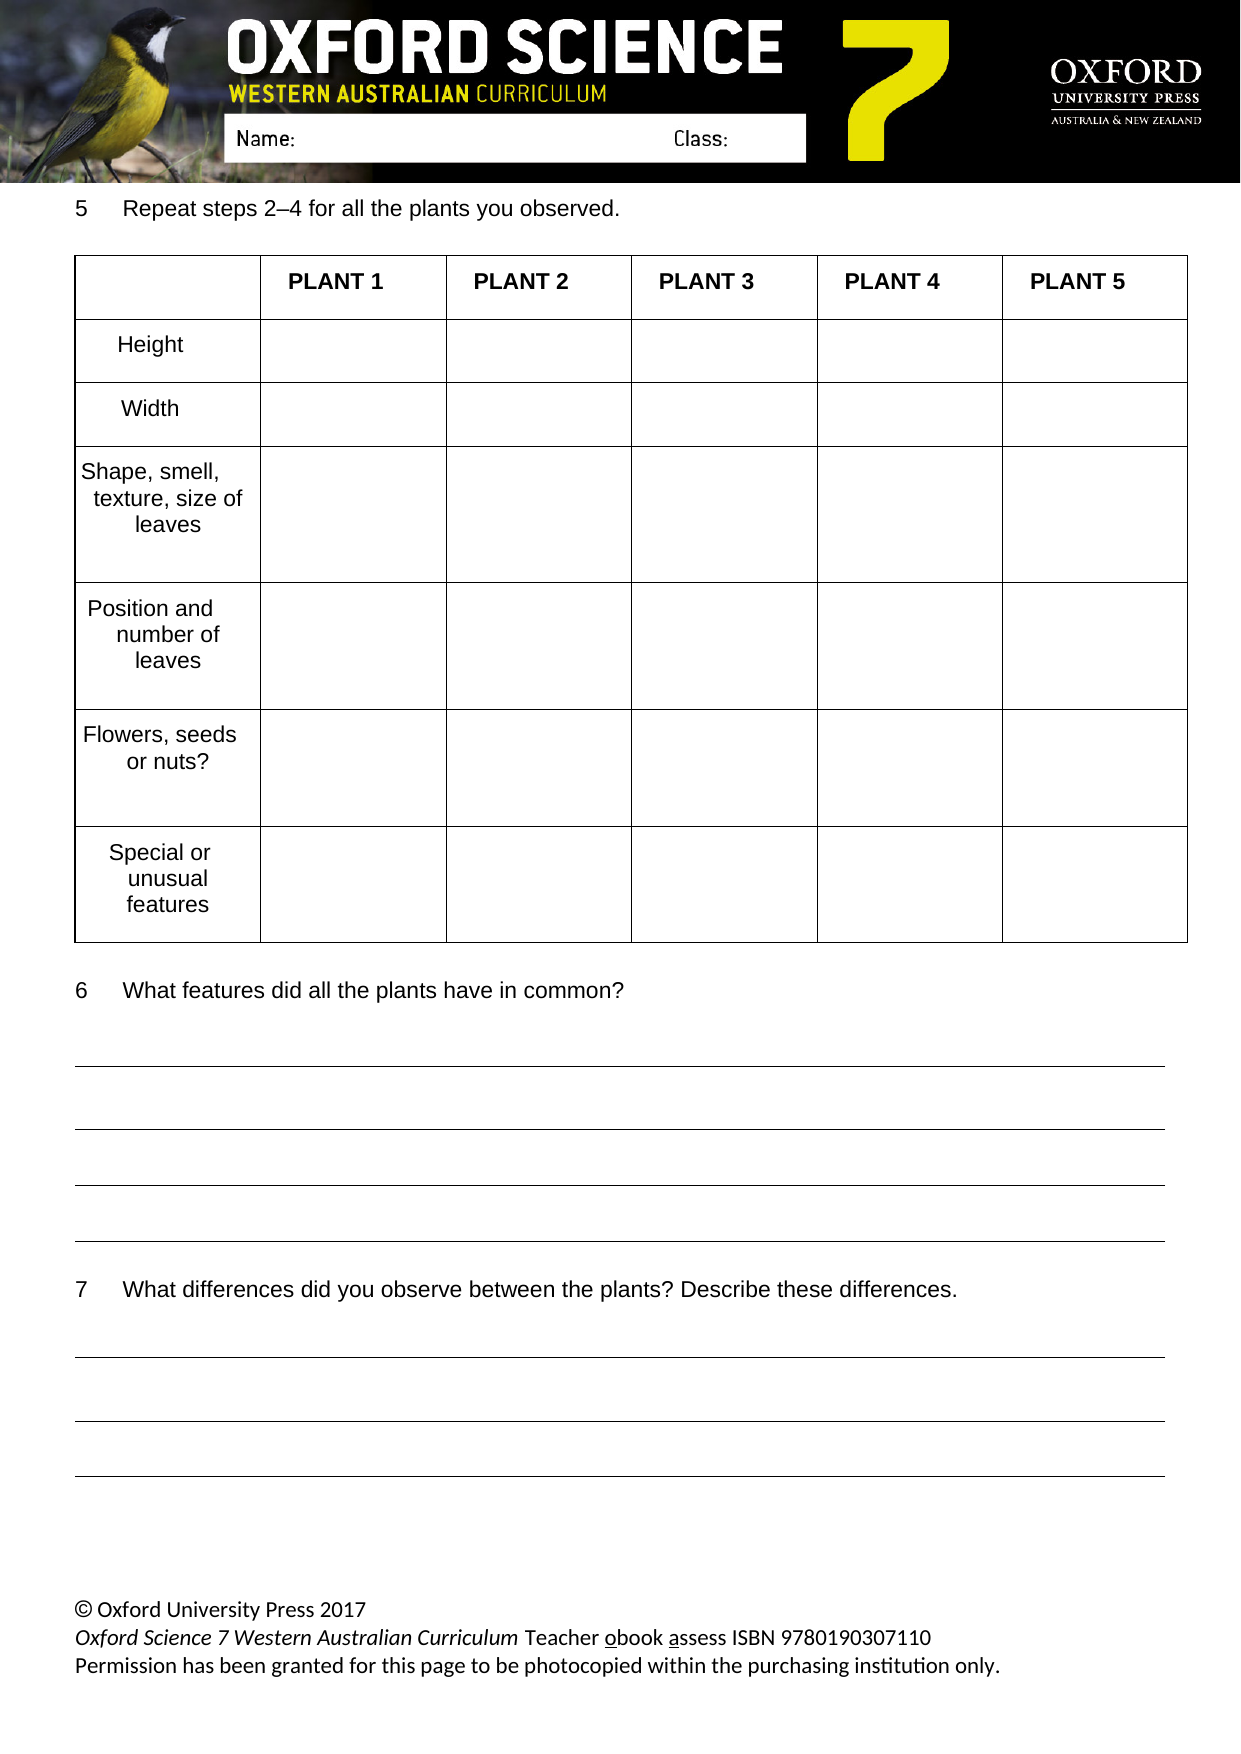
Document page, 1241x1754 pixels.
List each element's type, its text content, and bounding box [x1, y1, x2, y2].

table_cell [261, 827, 446, 942]
list 7 What differences did you observe between the plants? Describe these differences. [75, 1276, 1165, 1302]
table_cell [632, 583, 817, 708]
table_cell Special or unusual features [76, 827, 260, 942]
table_cell [1003, 827, 1187, 942]
table_cell [632, 447, 817, 582]
table_cell [1003, 320, 1187, 382]
table_cell [1003, 583, 1187, 708]
table_cell [818, 710, 1002, 826]
table_cell Width [76, 383, 260, 446]
table_cell [261, 583, 446, 708]
table_header Plant 5 [1003, 256, 1187, 319]
table_cell [447, 447, 631, 582]
table_cell [632, 710, 817, 826]
table_cell [818, 583, 1002, 708]
list 5 Repeat steps 2–4 for all the plants you observed. [75, 195, 1165, 221]
table_header [76, 256, 260, 319]
table_cell [632, 320, 817, 382]
table_cell Height [76, 320, 260, 382]
picture [0, 0, 1241, 183]
table_cell [818, 447, 1002, 582]
table_cell [818, 383, 1002, 446]
table_cell [447, 710, 631, 826]
table_header Plant 1 [261, 256, 446, 319]
table_header Plant 3 [632, 256, 817, 319]
table_cell Flowers, seeds or nuts? [76, 710, 260, 826]
table_cell [1003, 447, 1187, 582]
table_header Plant 2 [447, 256, 631, 319]
table_cell [818, 827, 1002, 942]
table_header Plant 4 [818, 256, 1002, 319]
table_cell [261, 447, 446, 582]
table_cell [632, 827, 817, 942]
table_cell Shape, smell, texture, size of leaves [76, 447, 260, 582]
table_cell [447, 383, 631, 446]
table_cell [447, 827, 631, 942]
table_cell [1003, 710, 1187, 826]
table_cell [632, 383, 817, 446]
table_cell [261, 710, 446, 826]
table_cell Position and number of leaves [76, 583, 260, 708]
table_cell [1003, 383, 1187, 446]
table_cell [447, 320, 631, 382]
table_cell [261, 383, 446, 446]
table_cell [447, 583, 631, 708]
list 6 What features did all the plants have in common? [75, 977, 1165, 1003]
table_cell [818, 320, 1002, 382]
table_cell [261, 320, 446, 382]
